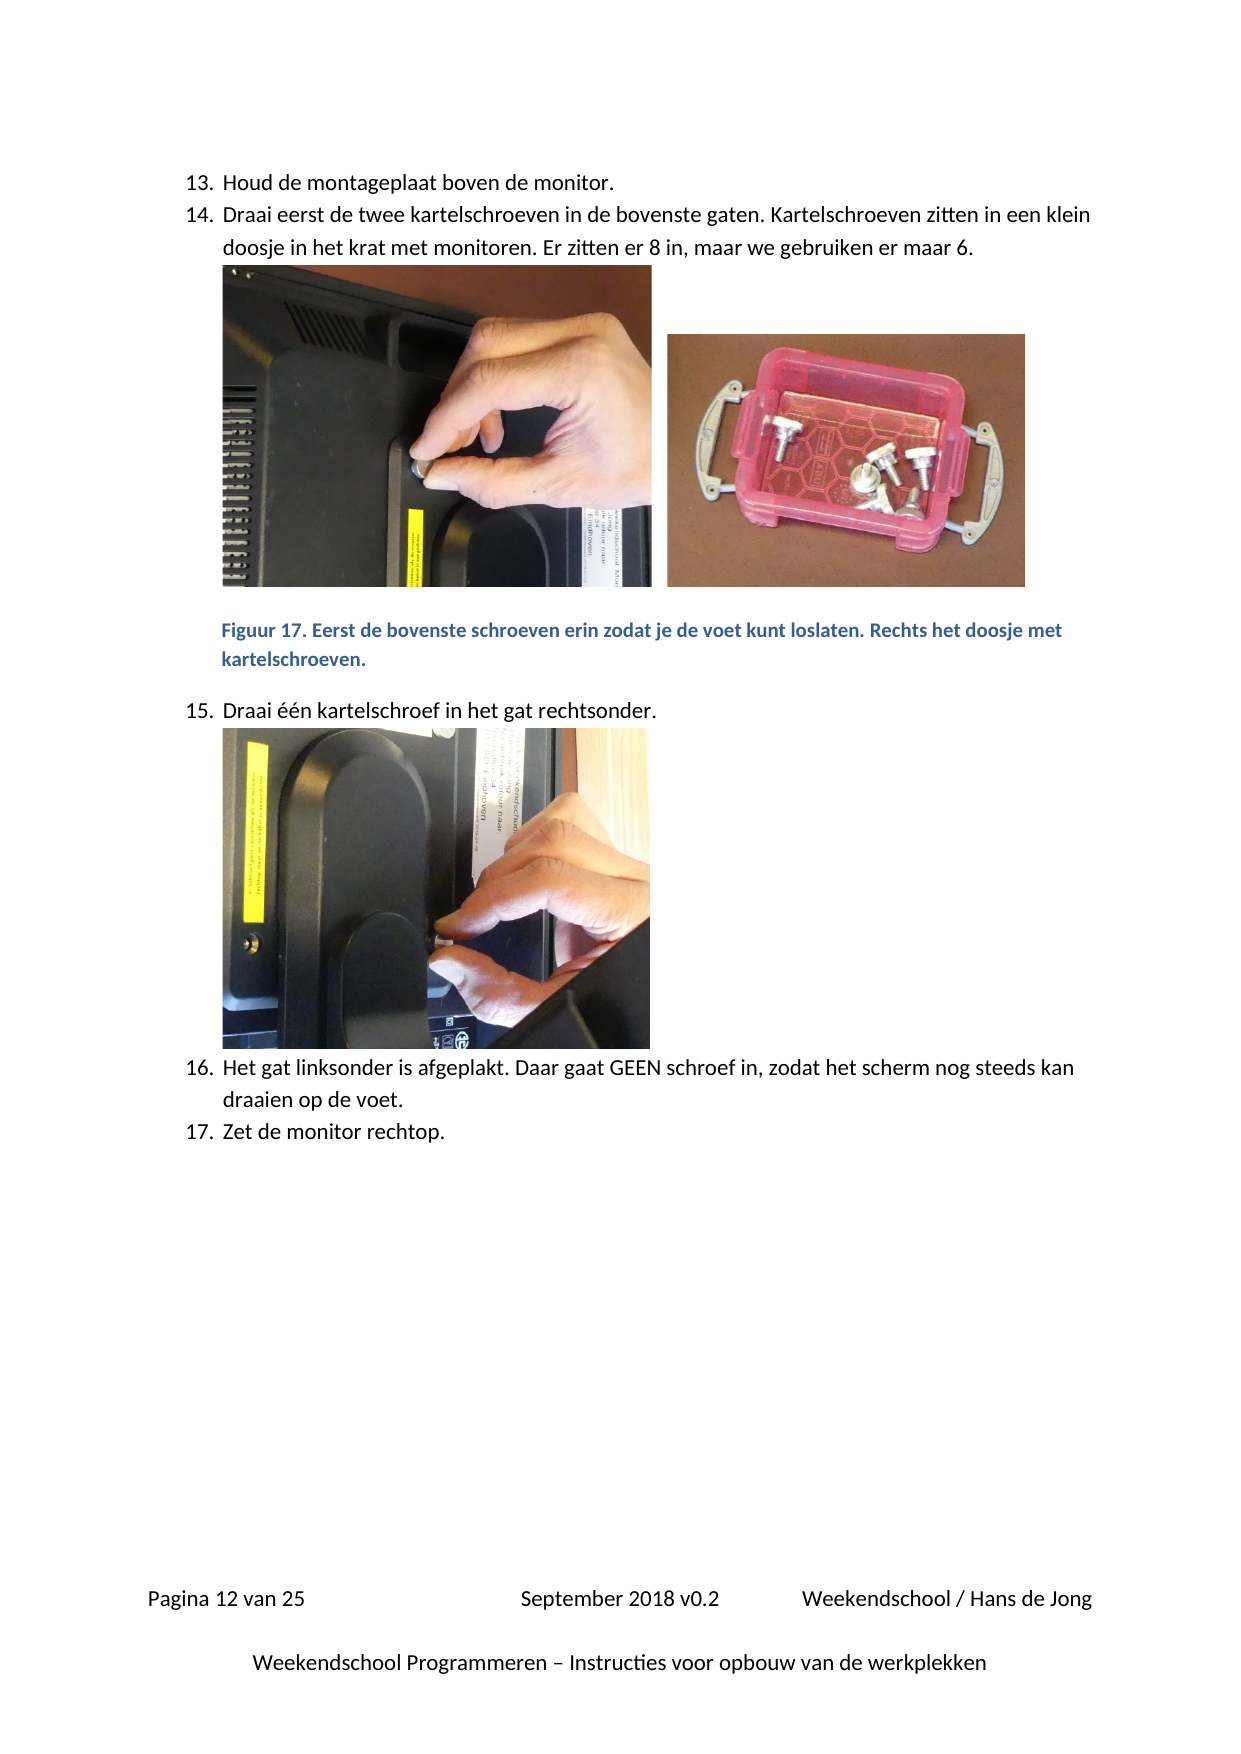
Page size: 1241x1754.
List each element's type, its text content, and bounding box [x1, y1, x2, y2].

list Het gat linksonder is afgeplakt. Daar gaat GEEN schroef in, zodat het scherm nog steeds kan draaien op de voet. [185, 1053, 1093, 1113]
list Houd de montageplaat boven de monitor. [185, 168, 1093, 196]
text Figuur 17. Eerst de bovenste schroeven erin zodat je de voet kunt loslaten. Rechts het doosje met kartelschroeven. [221, 617, 1093, 672]
picture [222, 265, 652, 587]
list Zet de monitor rechtop. [185, 1117, 1093, 1145]
picture [667, 334, 1026, 587]
picture [222, 728, 650, 1049]
list Draai één kartelschroef in het gat rechtsonder. [185, 696, 1093, 724]
